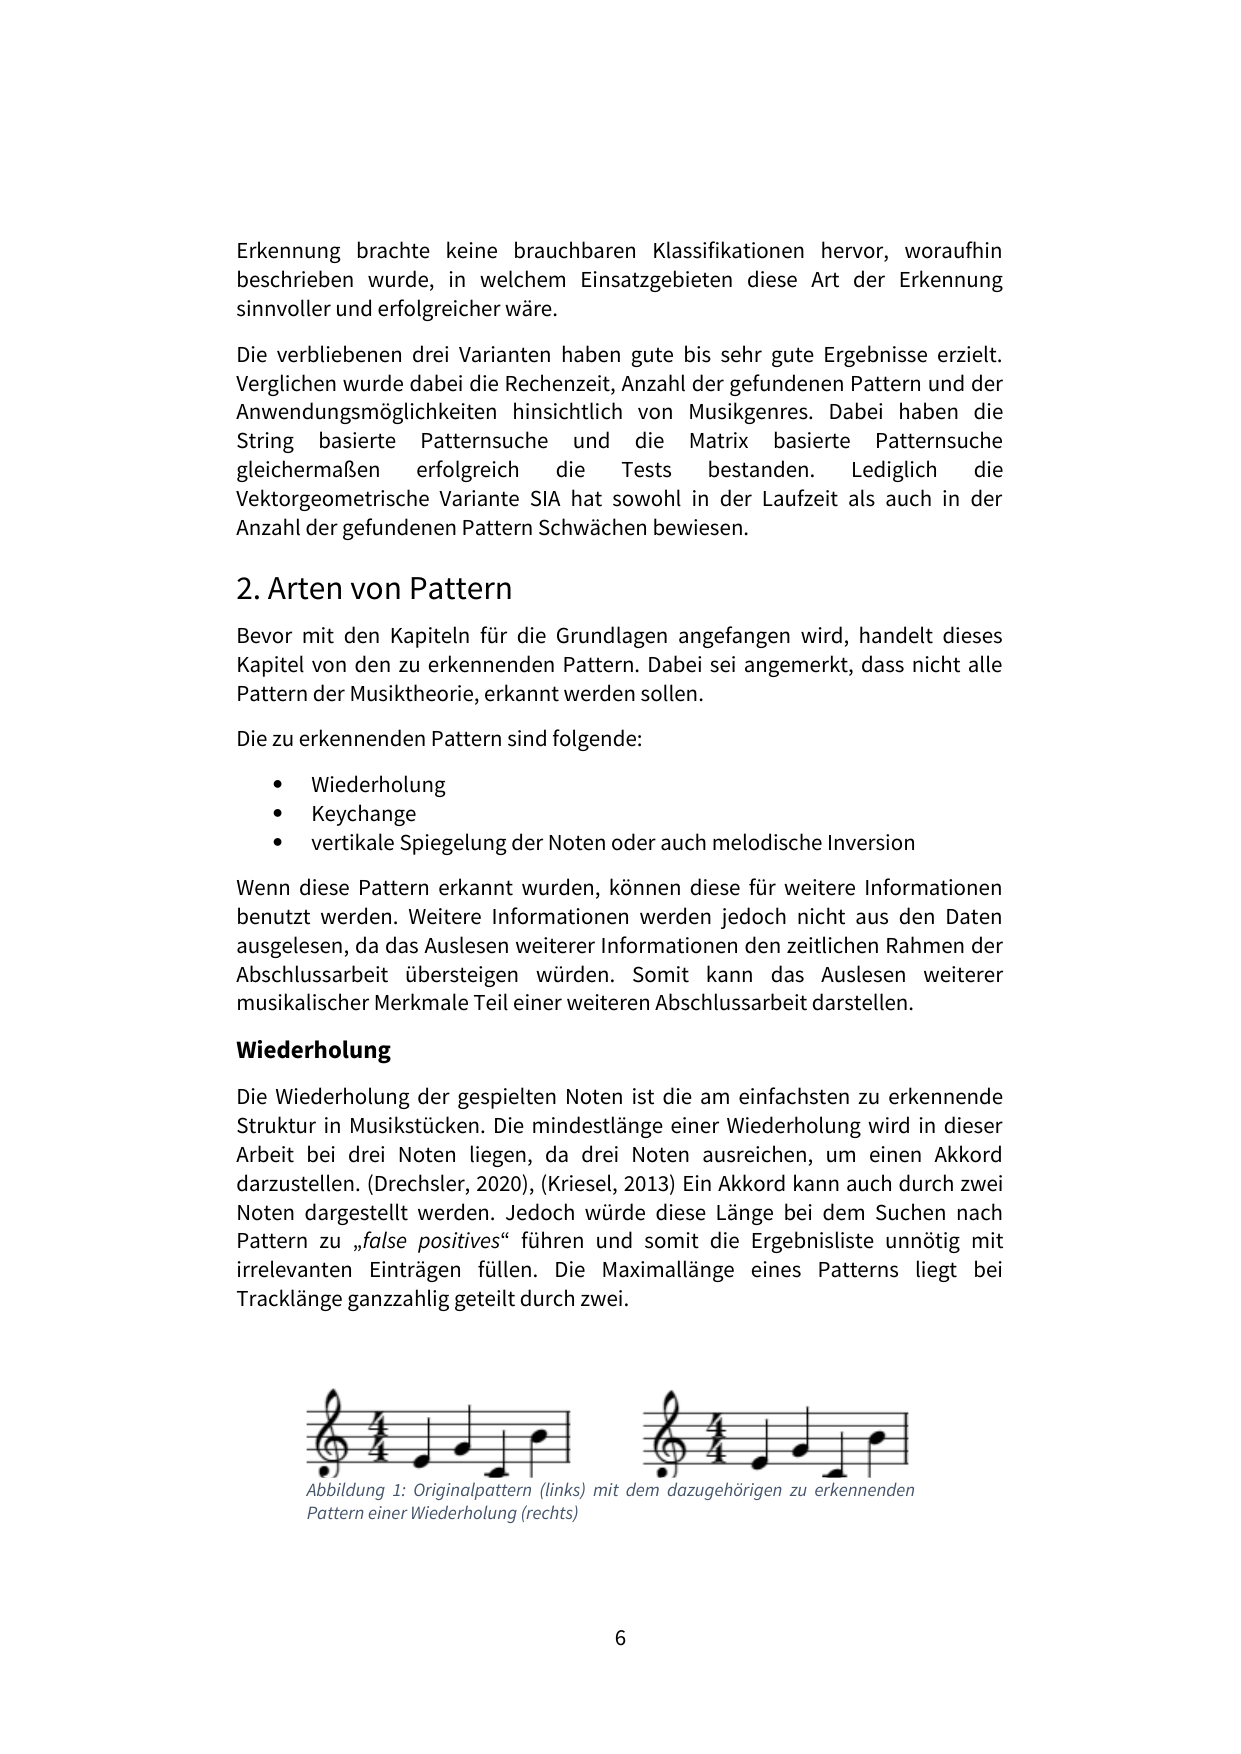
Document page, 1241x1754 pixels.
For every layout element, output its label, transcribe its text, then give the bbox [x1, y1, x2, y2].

picture [306, 1386, 918, 1477]
text Wiederholung [236, 1034, 1004, 1065]
list Keychange [274, 798, 1004, 827]
text Bevor mit den Kapiteln für die Grundlagen angefangen wird, handelt dieses Kapitel von den zu erkennenden Pattern. Dabei sei angemerkt, dass nicht alle Pattern der Musiktheorie, erkannt werden sollen. [236, 621, 1004, 707]
list Wiederholung [274, 769, 1004, 798]
text Die Wiederholung der gespielten Noten ist die am einfachsten zu erkennende Struktur in Musikstücken. Die mindestlänge einer Wiederholung wird in dieser Arbeit bei drei Noten liegen, da drei Noten ausreichen, um einen Akkord darzustellen. , Ein Akkord kann auch durch zwei Noten dargestellt werden. Jedoch würde diese Länge bei dem Suchen nach Pattern zu „false positives“ führen und somit die Ergebnisliste unnötig mit irrelevanten Einträgen füllen. Die Maximallänge eines Patterns liegt bei Tracklänge ganzzahlig geteilt durch zwei. [236, 1082, 1004, 1313]
list vertikale Spiegelung der Noten oder auch melodische Inversion [274, 827, 1004, 856]
text Die verbliebenen drei Varianten haben gute bis sehr gute Ergebnisse erzielt. Verglichen wurde dabei die Rechenzeit, Anzahl der gefundenen Pattern und der Anwendungsmöglichkeiten hinsichtlich von Musikgenres. Dabei haben die String basierte Patternsuche und die Matrix basierte Patternsuche gleichermaßen erfolgreich die Tests bestanden. Lediglich die Vektorgeometrische Variante SIA hat sowohl in der Laufzeit als auch in der Anzahl der gefundenen Pattern Schwächen bewiesen. [236, 339, 1004, 541]
subtitle 2. Arten von Pattern [236, 566, 1004, 608]
text Wenn diese Pattern erkannt wurden, können diese für weitere Informationen benutzt werden. Weitere Informationen werden jedoch nicht aus den Daten ausgelesen, da das Auslesen weiterer Informationen den zeitlichen Rahmen der Abschlussarbeit übersteigen würden. Somit kann das Auslesen weiterer musikalischer Merkmale Teil einer weiteren Abschlussarbeit darstellen. [236, 873, 1004, 1017]
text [236, 236, 1004, 323]
text Die zu erkennenden Pattern sind folgende: [236, 724, 1004, 753]
